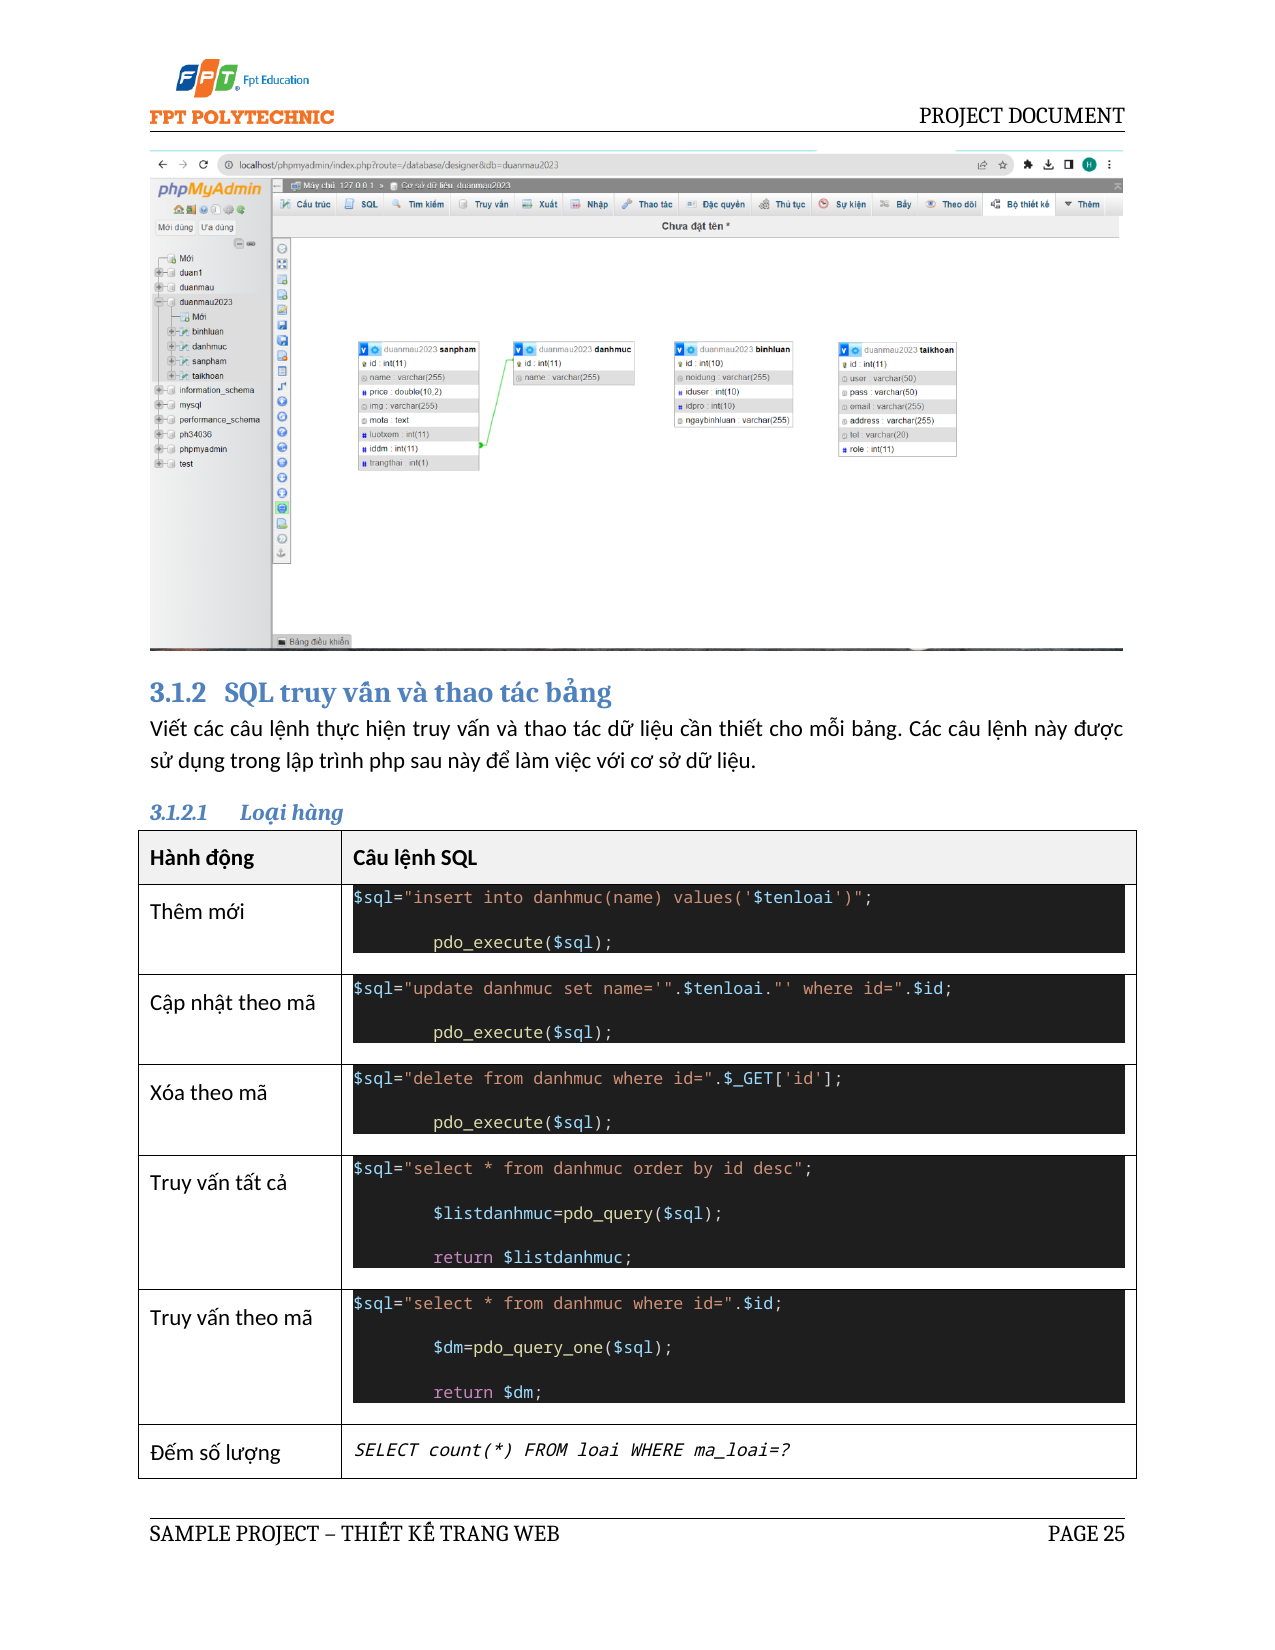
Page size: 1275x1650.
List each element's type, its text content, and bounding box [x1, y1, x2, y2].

subtitle SQL truy vấn và thao tác bảng [150, 676, 1125, 709]
table_cell $sql="insert into danhmuc(name) values('$tenloai')"; pdo_execute($sql); [342, 885, 1136, 974]
table_cell $sql="update danhmuc set name='".$tenloai."' where id=".$id; pdo_execute($sql); [342, 975, 1136, 1064]
table_cell $sql="select * from danhmuc where id=".$id; $dm=pdo_query_one($sql); return $dm; [342, 1290, 1136, 1424]
table_cell Truy vấn theo mã [139, 1290, 341, 1424]
table_cell $sql="delete from danhmuc where id=".$_GET['id']; pdo_execute($sql); [342, 1065, 1136, 1154]
picture [150, 59, 336, 124]
table_cell Đếm số lượng [139, 1425, 341, 1478]
table_cell $sql="select * from danhmuc order by id desc"; $listdanhmuc=pdo_query($sql); return $listdanhmuc; [342, 1156, 1136, 1289]
table_cell Truy vấn tất cả [139, 1156, 341, 1289]
table_cell Xóa theo mã [139, 1065, 341, 1154]
table_cell Cập nhật theo mã [139, 975, 341, 1064]
text Viết các câu lệnh thực hiện truy vấn và thao tác dữ liệu cần thiết cho mỗi bảng. Các câu lệnh này được sử dụng trong lập trình php sau này để làm việc với cơ sở dữ liệu. [150, 714, 1125, 775]
table_header Hành động [139, 831, 341, 884]
table_cell SELECT count(*) FROM loai WHERE ma_loai=? [342, 1425, 1136, 1478]
table_cell Thêm mới [139, 885, 341, 974]
subtitle Loại hàng [150, 800, 1125, 826]
table_header Câu lệnh SQL [342, 831, 1136, 884]
picture [150, 150, 1123, 651]
